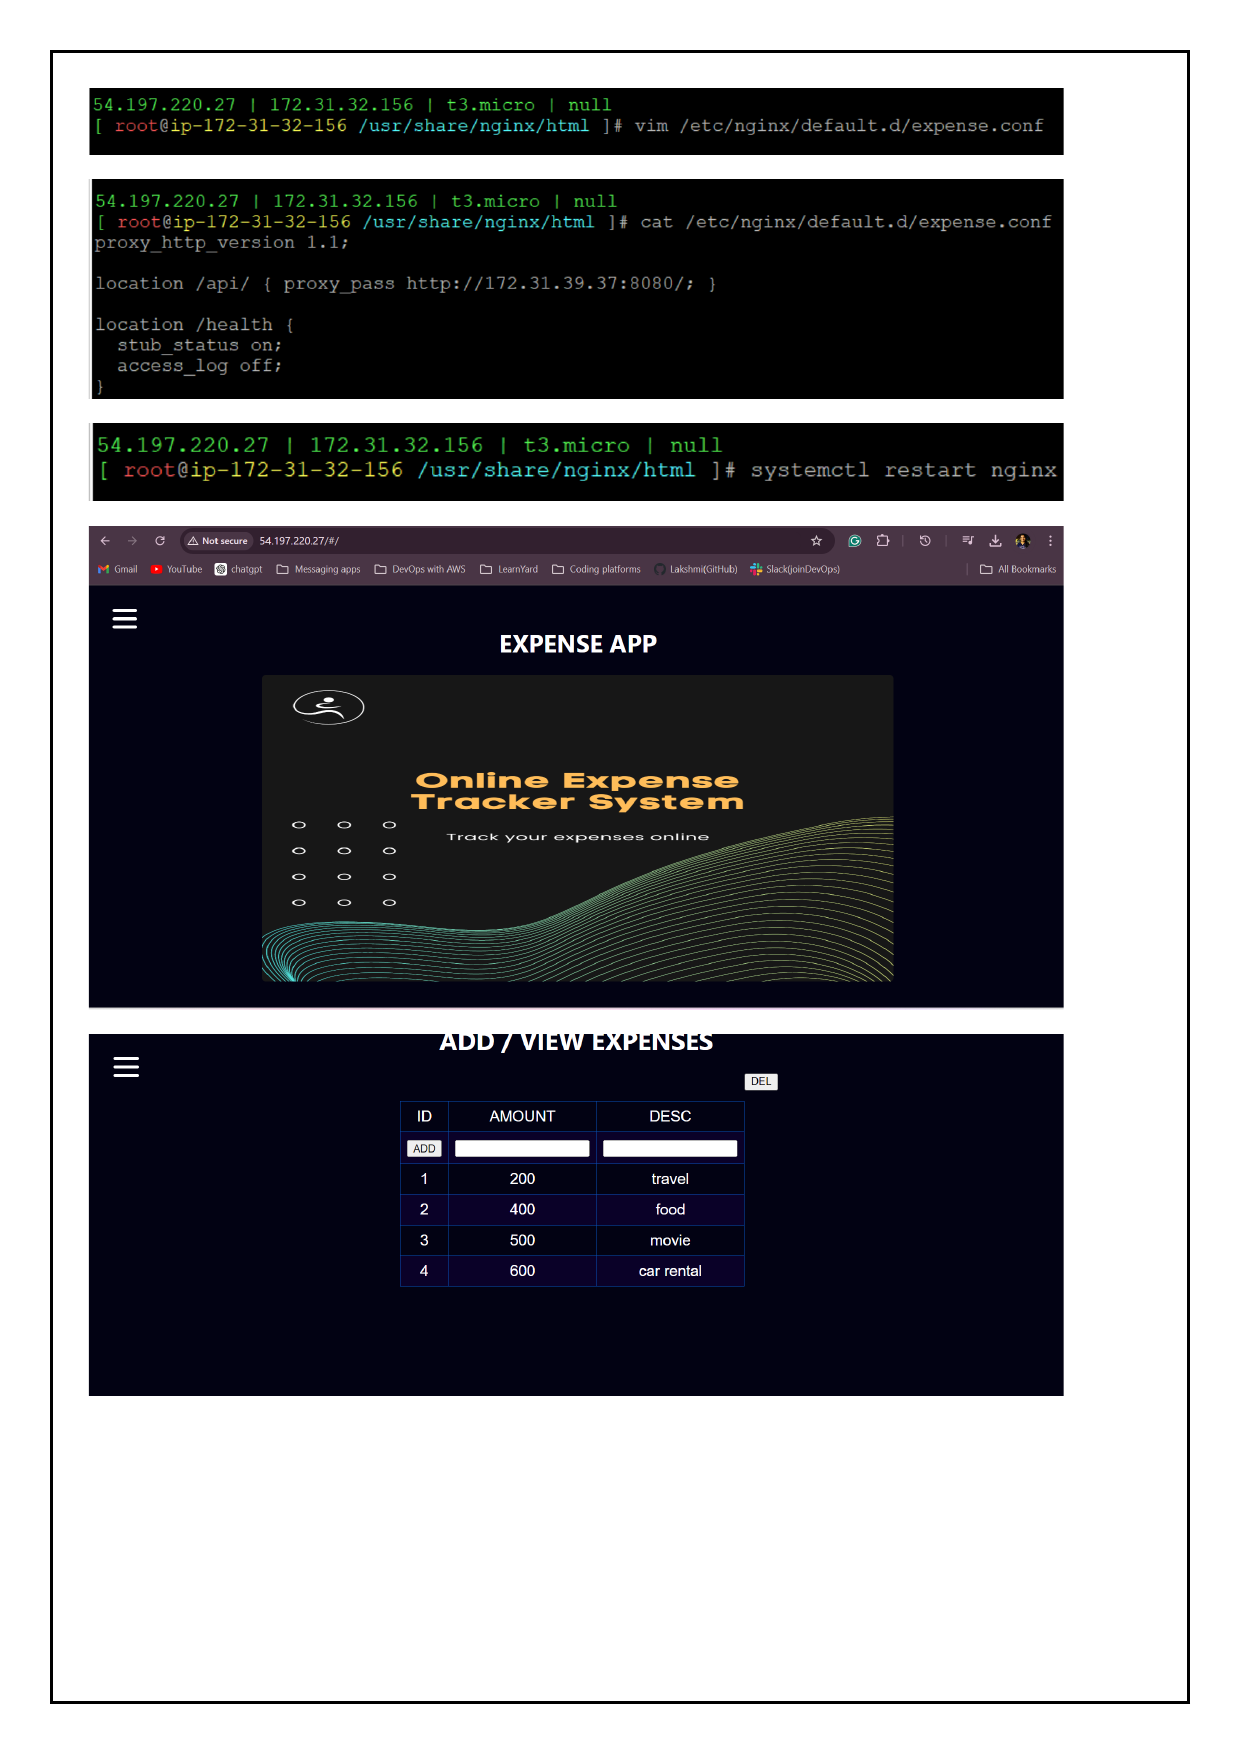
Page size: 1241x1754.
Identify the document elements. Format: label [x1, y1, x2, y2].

picture [88, 88, 1064, 155]
picture [88, 423, 1064, 501]
picture [88, 179, 1064, 399]
picture [88, 526, 1064, 1010]
picture [88, 1034, 1064, 1396]
